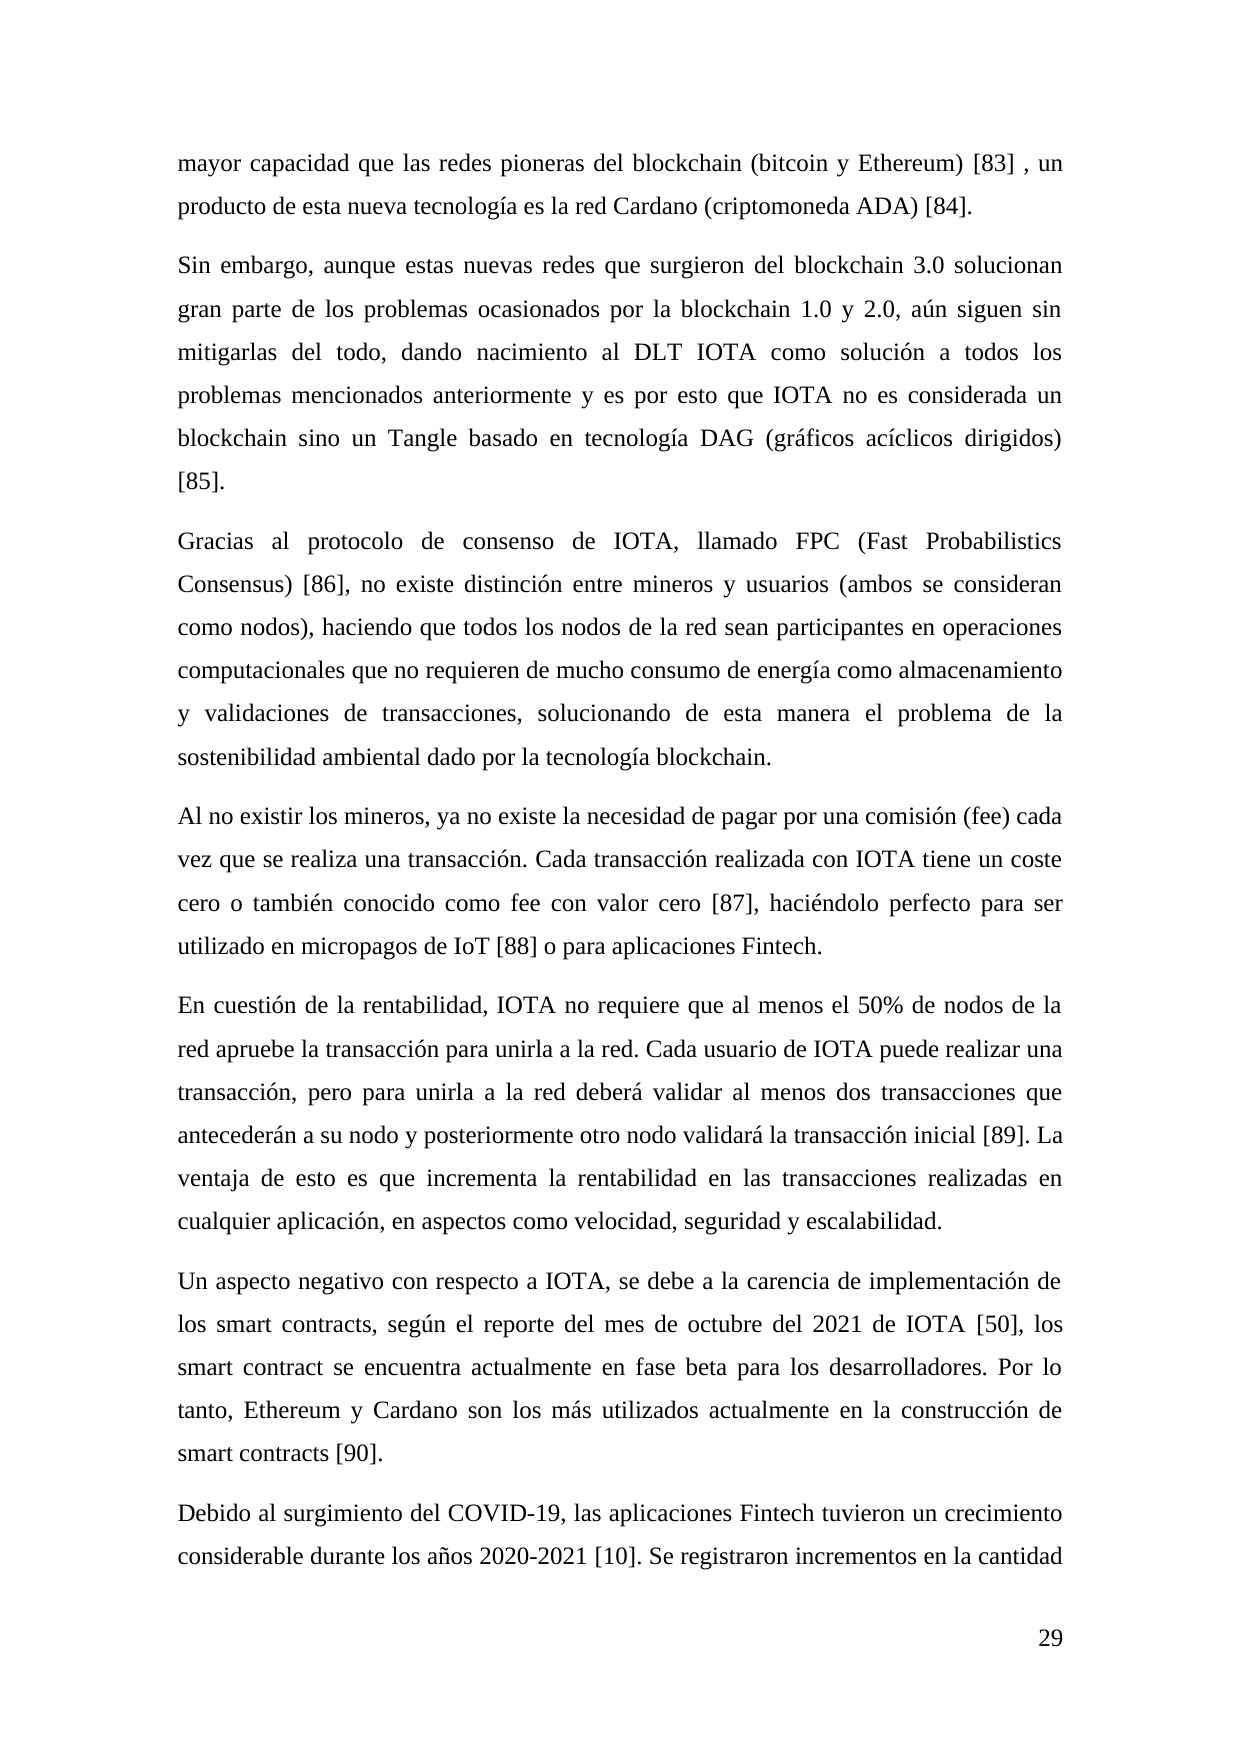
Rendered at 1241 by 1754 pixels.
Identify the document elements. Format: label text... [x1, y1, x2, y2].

text En cuestión de la rentabilidad, IOTA no requiere que al menos el 50% de nodos de la red apruebe la transacción para unirla a la red. Cada usuario de IOTA puede realizar una transacción, pero para unirla a la red deberá validar al menos dos transacciones que antecederán a su nodo y posteriormente otro nodo validará la transacción inicial . La ventaja de esto es que incrementa la rentabilidad en las transacciones realizadas en cualquier aplicación, en aspectos como velocidad, seguridad y escalabilidad. [177, 991, 1063, 1235]
text Gracias al protocolo de consenso de IOTA, llamado FPC (Fast Probabilistics Consensus) , no existe distinción entre mineros y usuarios (ambos se consideran como nodos), haciendo que todos los nodos de la red sean participantes en operaciones computacionales que no requieren de mucho consumo de energía como almacenamiento y validaciones de transacciones, solucionando de esta manera el problema de la sostenibilidad ambiental dado por la tecnología blockchain. [177, 526, 1063, 770]
text Un aspecto negativo con respecto a IOTA, se debe a la carencia de implementación de los smart contracts, según el reporte del mes de octubre del 2021 de IOTA , los smart contract se encuentra actualmente en fase beta para los desarrolladores. Por lo tanto, Ethereum y Cardano son los más utilizados actualmente en la construcción de smart contracts . [177, 1266, 1063, 1467]
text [177, 148, 1063, 219]
text Al no existir los mineros, ya no existe la necesidad de pagar por una comisión (fee) cada vez que se realiza una transacción. Cada transacción realizada con IOTA tiene un coste cero o también conocido como fee con valor cero , haciéndolo perfecto para ser utilizado en micropagos de IoT o para aplicaciones Fintech. [177, 801, 1063, 959]
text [177, 1498, 1063, 1570]
text Sin embargo, aunque estas nuevas redes que surgieron del blockchain 3.0 solucionan gran parte de los problemas ocasionados por la blockchain 1.0 y 2.0, aún siguen sin mitigarlas del todo, dando nacimiento al DLT IOTA como solución a todos los problemas mencionados anteriormente y es por esto que IOTA no es considerada un blockchain sino un Tangle basado en tecnología DAG (gráficos acíclicos dirigidos) . [177, 251, 1063, 495]
